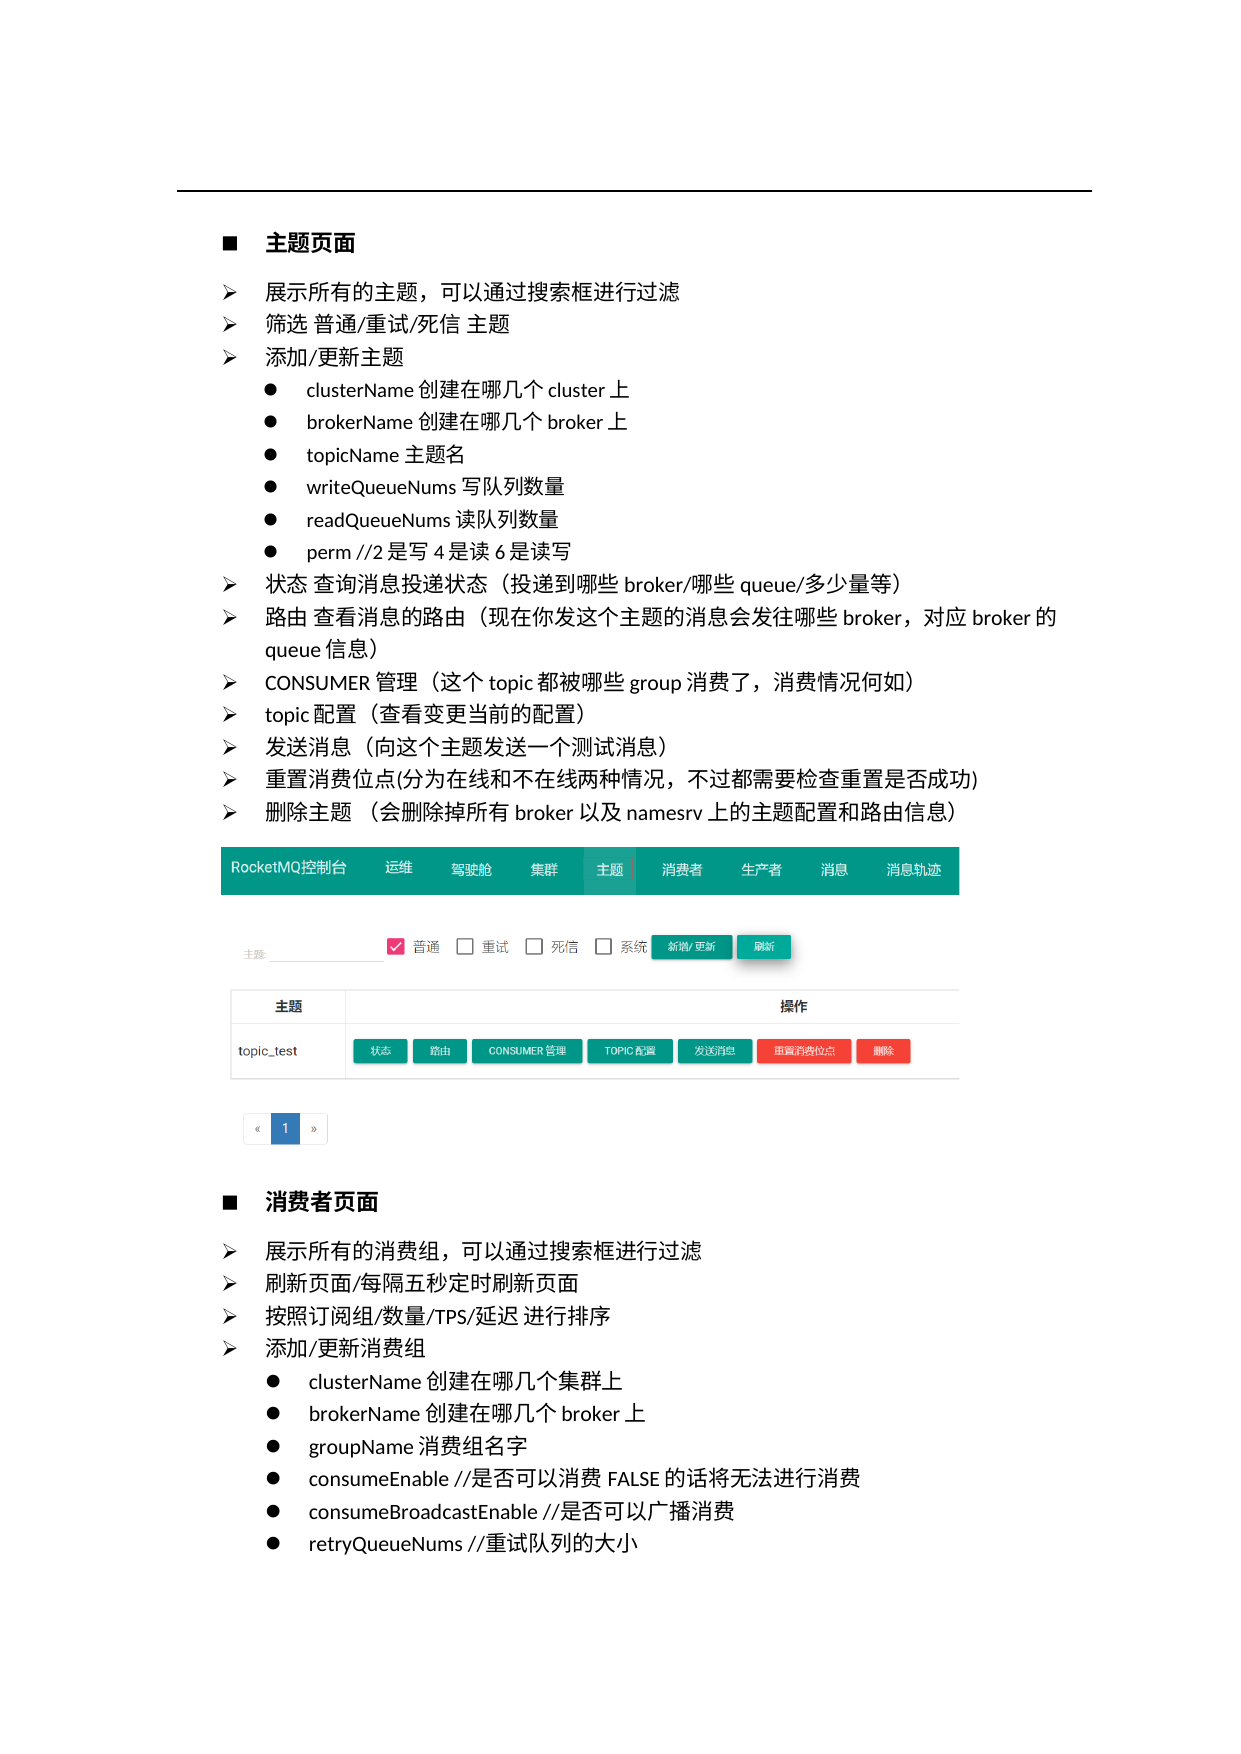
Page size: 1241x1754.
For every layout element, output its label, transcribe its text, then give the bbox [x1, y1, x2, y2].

list 展示所有的消费组，可以通过搜索框进行过滤 [221, 1233, 1092, 1266]
list topic配置（查看变更当前的配置） [221, 697, 1092, 729]
list 刷新页面/每隔五秒定时刷新页面 [221, 1266, 1092, 1298]
list 主题页面 [221, 209, 1092, 274]
list 重置消费位点(分为在线和不在线两种情况，不过都需要检查重置是否成功) [221, 762, 1092, 794]
list 删除主题 （会删除掉所有broker以及namesrv上的主题配置和路由信息） [221, 794, 1092, 827]
list clusterName 创建在哪几个cluster上 [263, 372, 1092, 404]
list groupName 消费组名字 [265, 1428, 1092, 1461]
list 添加/更新主题 [221, 339, 1092, 372]
list consumeBroadcastEnable //是否可以广播消费 [265, 1493, 1092, 1526]
list 添加/更新消费组 [221, 1331, 1092, 1363]
list 消费者页面 [221, 1168, 1092, 1233]
list clusterName 创建在哪几个集群上 [265, 1363, 1092, 1396]
list CONSUMER管理（这个topic都被哪些group消费了，消费情况何如） [221, 664, 1092, 697]
list 展示所有的主题，可以通过搜索框进行过滤 [221, 274, 1092, 307]
list 状态 查询消息投递状态（投递到哪些broker/哪些queue/多少量等） [221, 567, 1092, 599]
list brokerName 创建在哪几个broker上 [265, 1396, 1092, 1428]
list 路由 查看消息的路由（现在你发这个主题的消息会发往哪些broker，对应broker的queue信息） [221, 599, 1092, 664]
list 筛选 普通/重试/死信 主题 [221, 307, 1092, 339]
list brokerName 创建在哪几个broker上 [263, 404, 1092, 437]
list consumeEnable //是否可以消费 FALSE的话将无法进行消费 [265, 1461, 1092, 1493]
list 发送消息（向这个主题发送一个测试消息） [221, 729, 1092, 762]
list topicName 主题名 [263, 437, 1092, 469]
list readQueueNums 读队列数量 [263, 502, 1092, 534]
list 按照订阅组/数量/TPS/延迟 进行排序 [221, 1298, 1092, 1331]
list retryQueueNums //重试队列的大小 [265, 1526, 1092, 1558]
list writeQueueNums 写队列数量 [263, 469, 1092, 502]
picture [221, 847, 960, 1149]
list perm //2是写 4是读 6是读写 [263, 534, 1092, 567]
